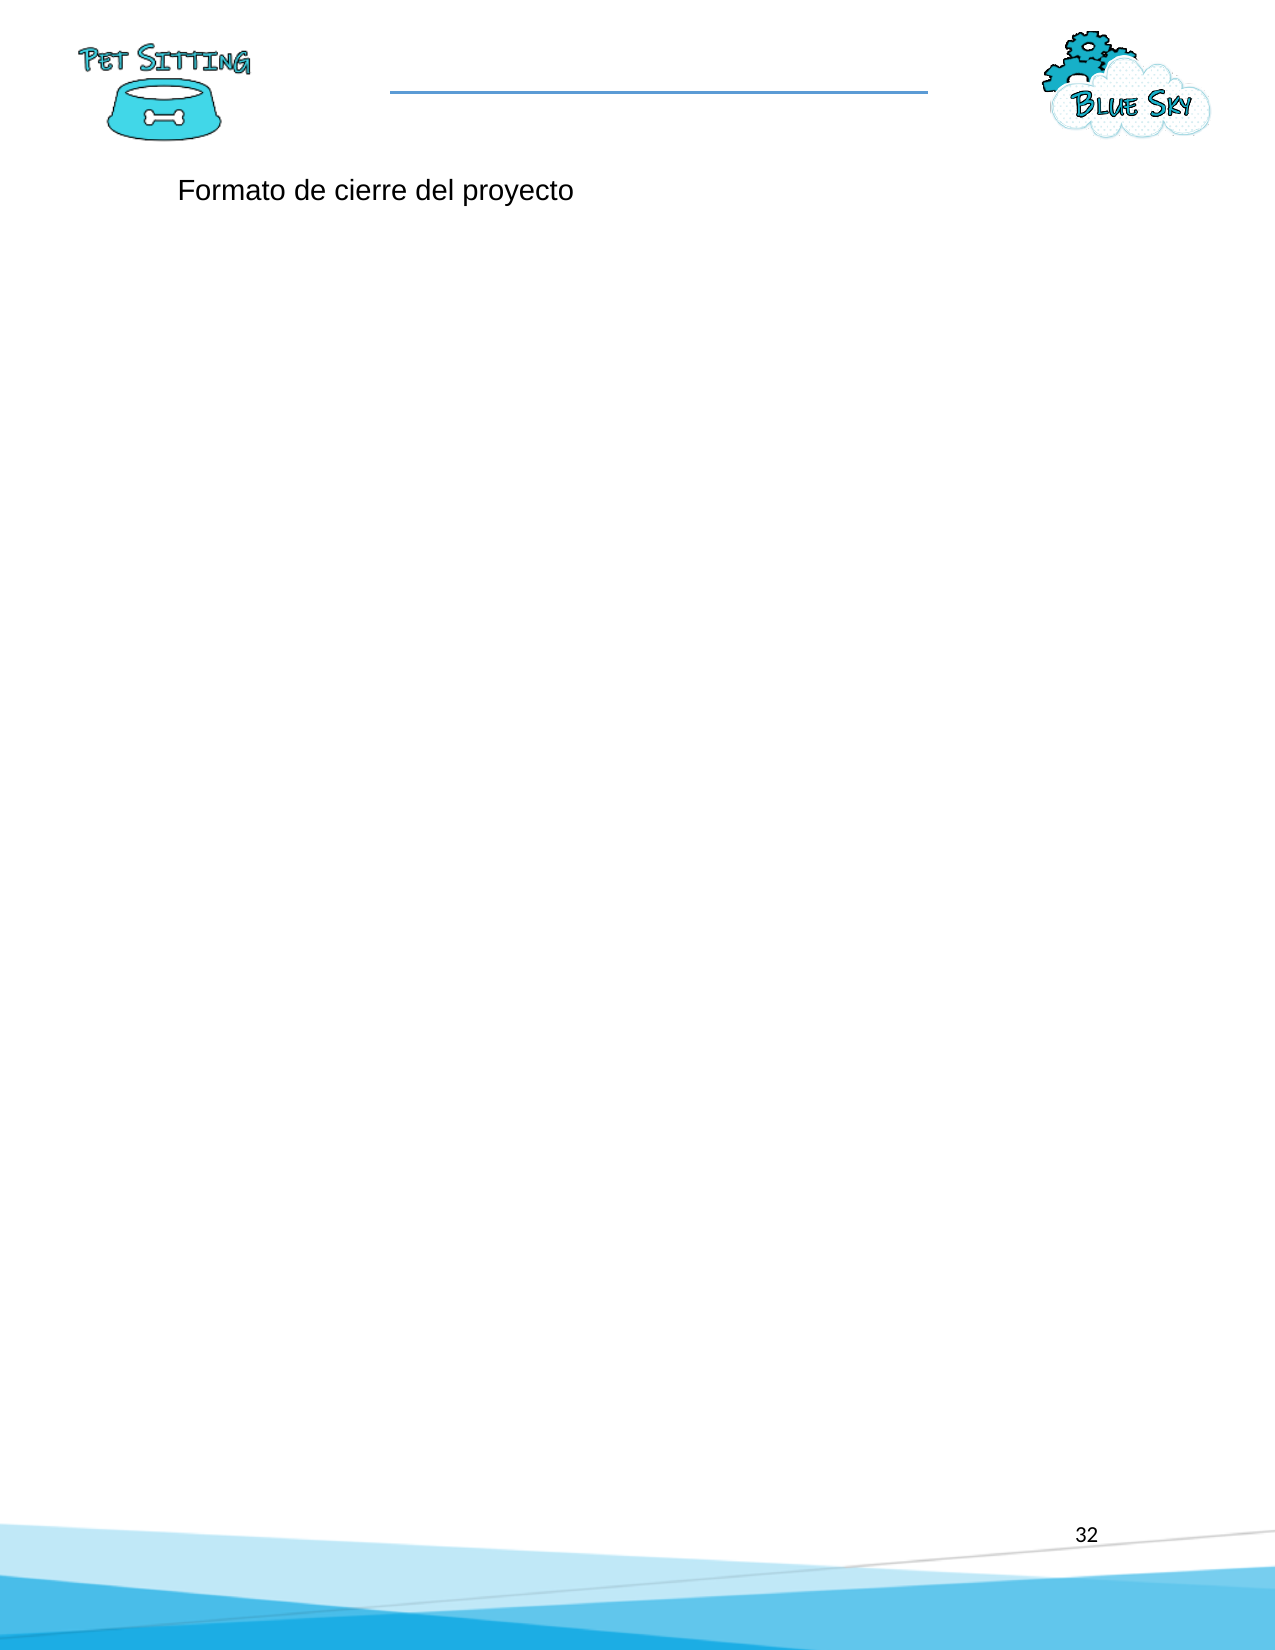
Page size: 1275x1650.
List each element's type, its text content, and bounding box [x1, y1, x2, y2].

picture [0, 1487, 1275, 1650]
subtitle Formato de cierre del proyecto [177, 173, 1098, 206]
picture [71, 31, 260, 148]
picture [1036, 31, 1216, 143]
